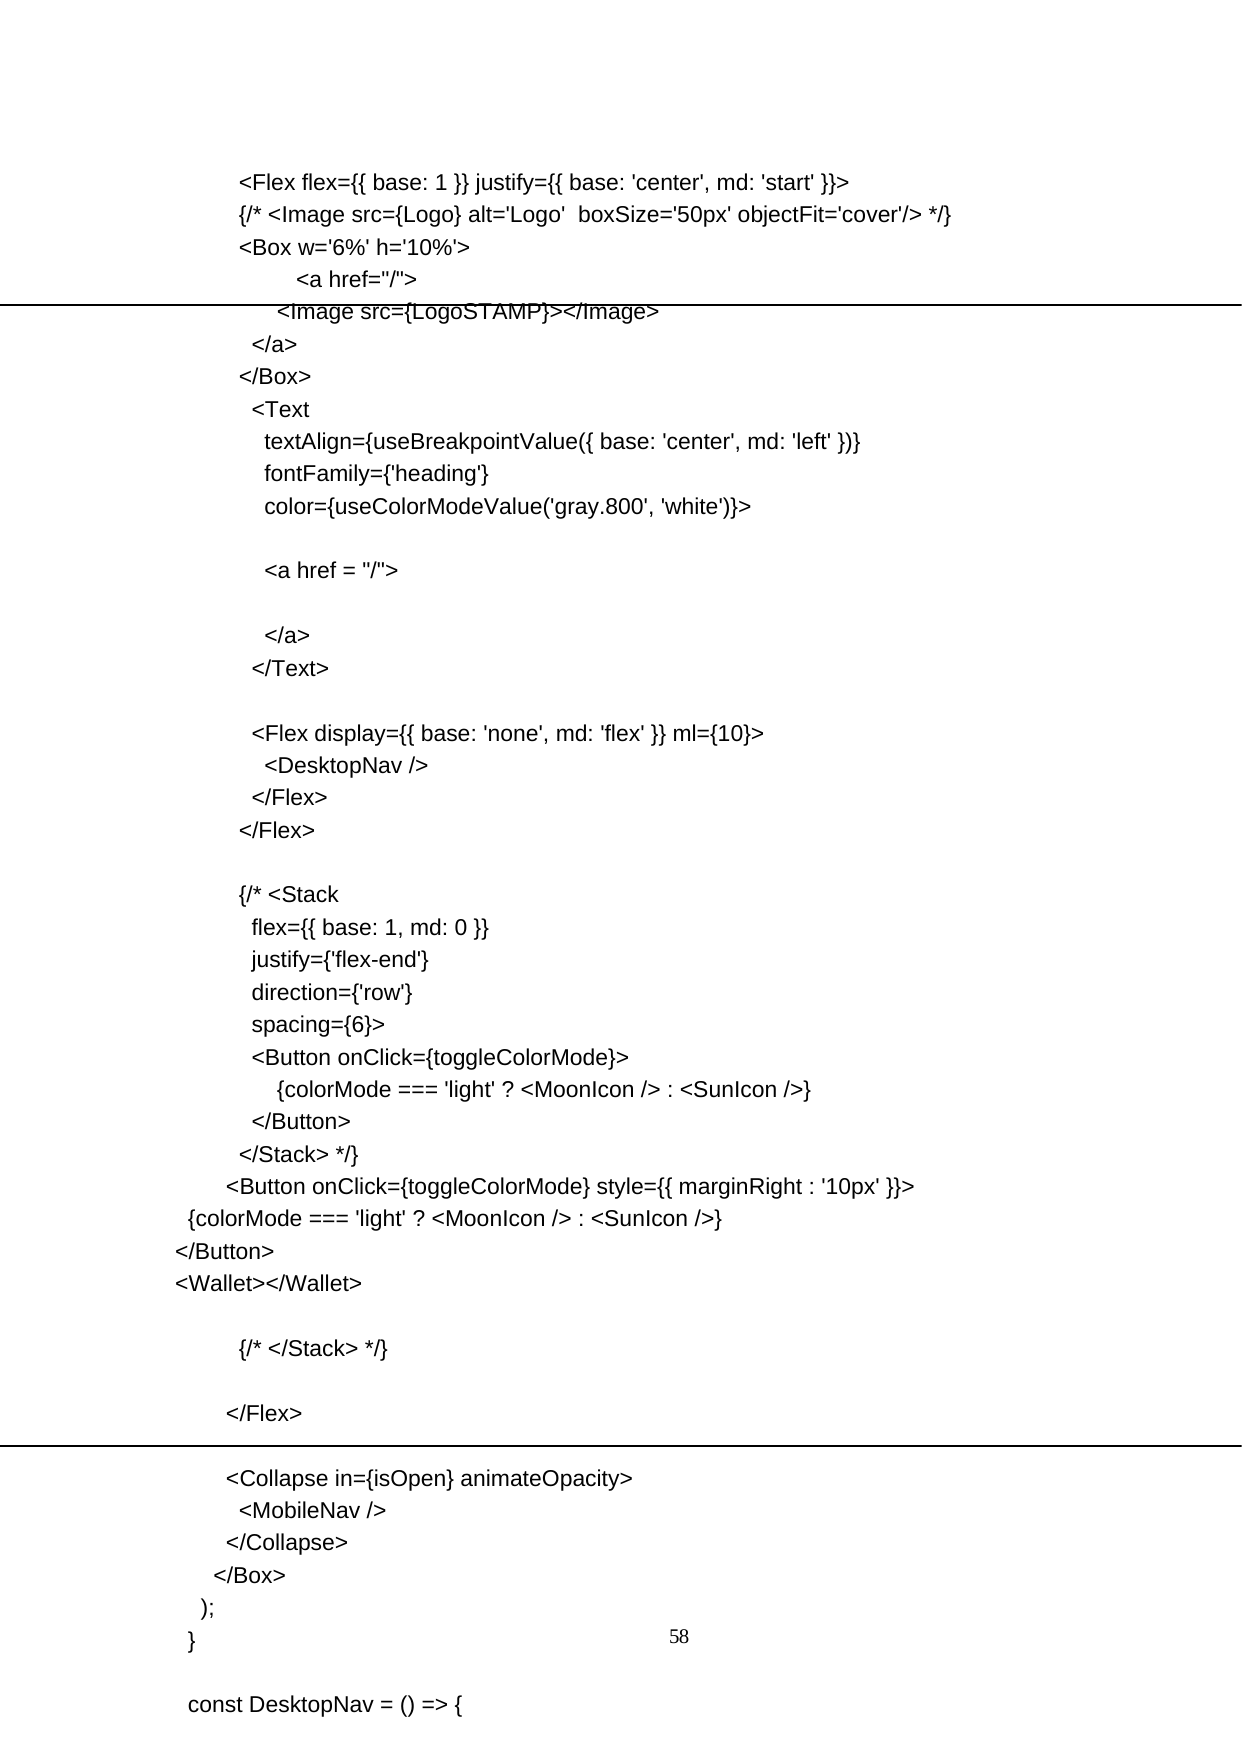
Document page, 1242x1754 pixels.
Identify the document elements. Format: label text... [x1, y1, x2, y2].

text </a> [175, 331, 1194, 357]
text <Wallet></Wallet> [175, 1270, 1194, 1297]
text {colorMode === 'light' ? <MoonIcon /> : <SunIcon />} [175, 1076, 1194, 1102]
text {/* <Image src={Logo} alt='Logo' boxSize='50px' objectFit='cover'/> */} [175, 201, 1194, 227]
text </Button> [175, 1238, 1194, 1264]
text color={useColorModeValue('gray.800', 'white')}> [175, 493, 1194, 519]
text {/* <Stack [175, 881, 1194, 908]
text justify={'flex-end'} [175, 946, 1194, 973]
text direction={'row'} [175, 979, 1194, 1005]
text </Box> [175, 1562, 1194, 1588]
text </Flex> [175, 784, 1194, 811]
text <Flex display={{ base: 'none', md: 'flex' }} ml={10}> [175, 719, 1194, 746]
text } [175, 1627, 1194, 1653]
text spacing={6}> [175, 1011, 1194, 1037]
text <Button onClick={toggleColorMode} style={{ marginRight : '10px' }}> [175, 1173, 1194, 1199]
text <Image src={LogoSTAMP}></Image> [175, 298, 1194, 325]
text flex={{ base: 1, md: 0 }} [175, 914, 1194, 940]
text <Collapse in={isOpen} animateOpacity> [175, 1464, 1194, 1491]
text </Button> [175, 1108, 1194, 1134]
text {colorMode === 'light' ? <MoonIcon /> : <SunIcon />} [175, 1205, 1194, 1232]
text const DesktopNav = () => { [175, 1691, 1194, 1718]
text <DesktopNav /> [175, 752, 1194, 778]
text ); [175, 1594, 1194, 1621]
text <a href = "/"> [175, 557, 1194, 584]
text <Box w='6%' h='10%'> [175, 233, 1194, 260]
text {/* </Stack> */} [175, 1335, 1194, 1361]
text <a href="/"> [175, 266, 1194, 292]
text <Button onClick={toggleColorMode}> [175, 1043, 1194, 1070]
text </Flex> [175, 817, 1194, 843]
text </Box> [175, 363, 1194, 389]
text </Flex> [175, 1400, 1194, 1426]
text </Text> [175, 655, 1194, 681]
text fontFamily={'heading'} [175, 460, 1194, 487]
text <Flex flex={{ base: 1 }} justify={{ base: 'center', md: 'start' }}> [175, 169, 1194, 195]
text </Collapse> [175, 1529, 1194, 1556]
text <Text [175, 396, 1194, 422]
text </a> [175, 622, 1194, 649]
text </Stack> */} [175, 1141, 1194, 1167]
text textAlign={useBreakpointValue({ base: 'center', md: 'left' })} [175, 428, 1194, 454]
text <MobileNav /> [175, 1497, 1194, 1523]
